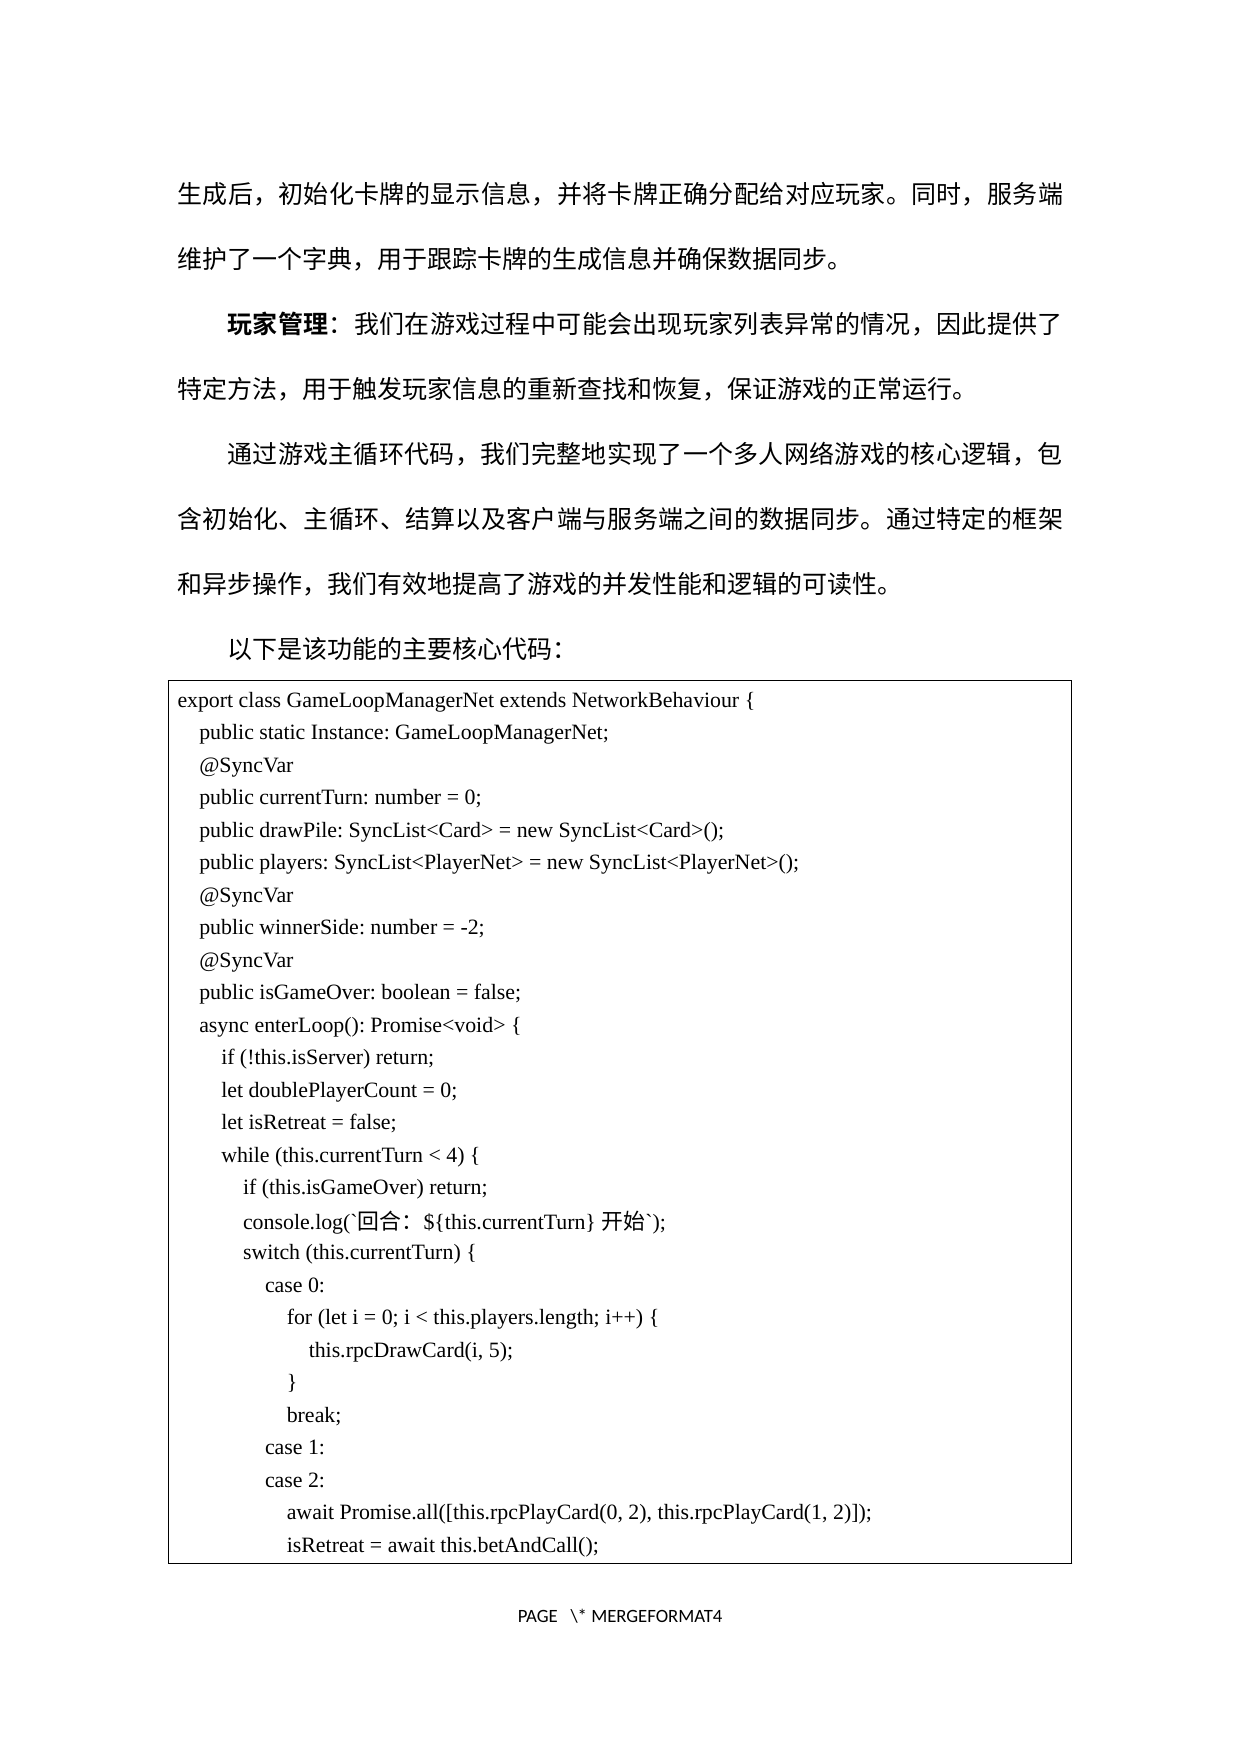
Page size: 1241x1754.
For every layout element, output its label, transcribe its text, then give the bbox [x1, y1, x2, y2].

text let doublePlayerCount = 0; [177, 1073, 1063, 1106]
text console.log(`回合：${this.currentTurn} 开始`); [177, 1203, 1063, 1236]
text case 1: [177, 1431, 1063, 1463]
text public players: SyncList<PlayerNet> = new SyncList<PlayerNet>(); [177, 846, 1063, 878]
text switch (this.currentTurn) { [177, 1236, 1063, 1268]
text while (this.currentTurn < 4) { [177, 1138, 1063, 1171]
text 以下是该功能的主要核心代码： [177, 615, 1063, 680]
text case 0: [177, 1268, 1063, 1301]
text if (this.isGameOver) return; [177, 1171, 1063, 1203]
text case 2: [177, 1463, 1063, 1496]
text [177, 1301, 1063, 1333]
text public static Instance: GameLoopManagerNet; [177, 716, 1063, 748]
text @SyncVar [177, 748, 1063, 781]
text 通过游戏主循环代码，我们完整地实现了一个多人网络游戏的核心逻辑，包含初始化、主循环、结算以及客户端与服务端之间的数据同步。通过特定的框架和异步操作，我们有效地提高了游戏的并发性能和逻辑的可读性。 [177, 420, 1063, 615]
text isRetreat = await this.betAndCall(); [169, 1525, 1071, 1563]
text @SyncVar [177, 943, 1063, 976]
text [177, 160, 1063, 290]
text export class GameLoopManagerNet extends NetworkBehaviour { [169, 681, 1071, 716]
text public winnerSide: number = -2; [177, 911, 1063, 943]
text public drawPile: SyncList<Card> = new SyncList<Card>(); [177, 813, 1063, 846]
text @SyncVar [177, 878, 1063, 911]
text public currentTurn: number = 0; [177, 781, 1063, 813]
text break; [177, 1398, 1063, 1431]
text await Promise.all([this.rpcPlayCard(0, 2), this.rpcPlayCard(1, 2)]); [177, 1496, 1063, 1525]
text 玩家管理：我们在游戏过程中可能会出现玩家列表异常的情况，因此提供了特定方法，用于触发玩家信息的重新查找和恢复，保证游戏的正常运行。 [177, 290, 1063, 420]
text } [177, 1366, 1063, 1398]
text let isRetreat = false; [177, 1106, 1063, 1138]
text if (!this.isServer) return; [177, 1041, 1063, 1073]
text this.rpcDrawCard(i, 5); [177, 1333, 1063, 1366]
text async enterLoop(): Promise<void> { [177, 1008, 1063, 1041]
text public isGameOver: boolean = false; [177, 976, 1063, 1008]
